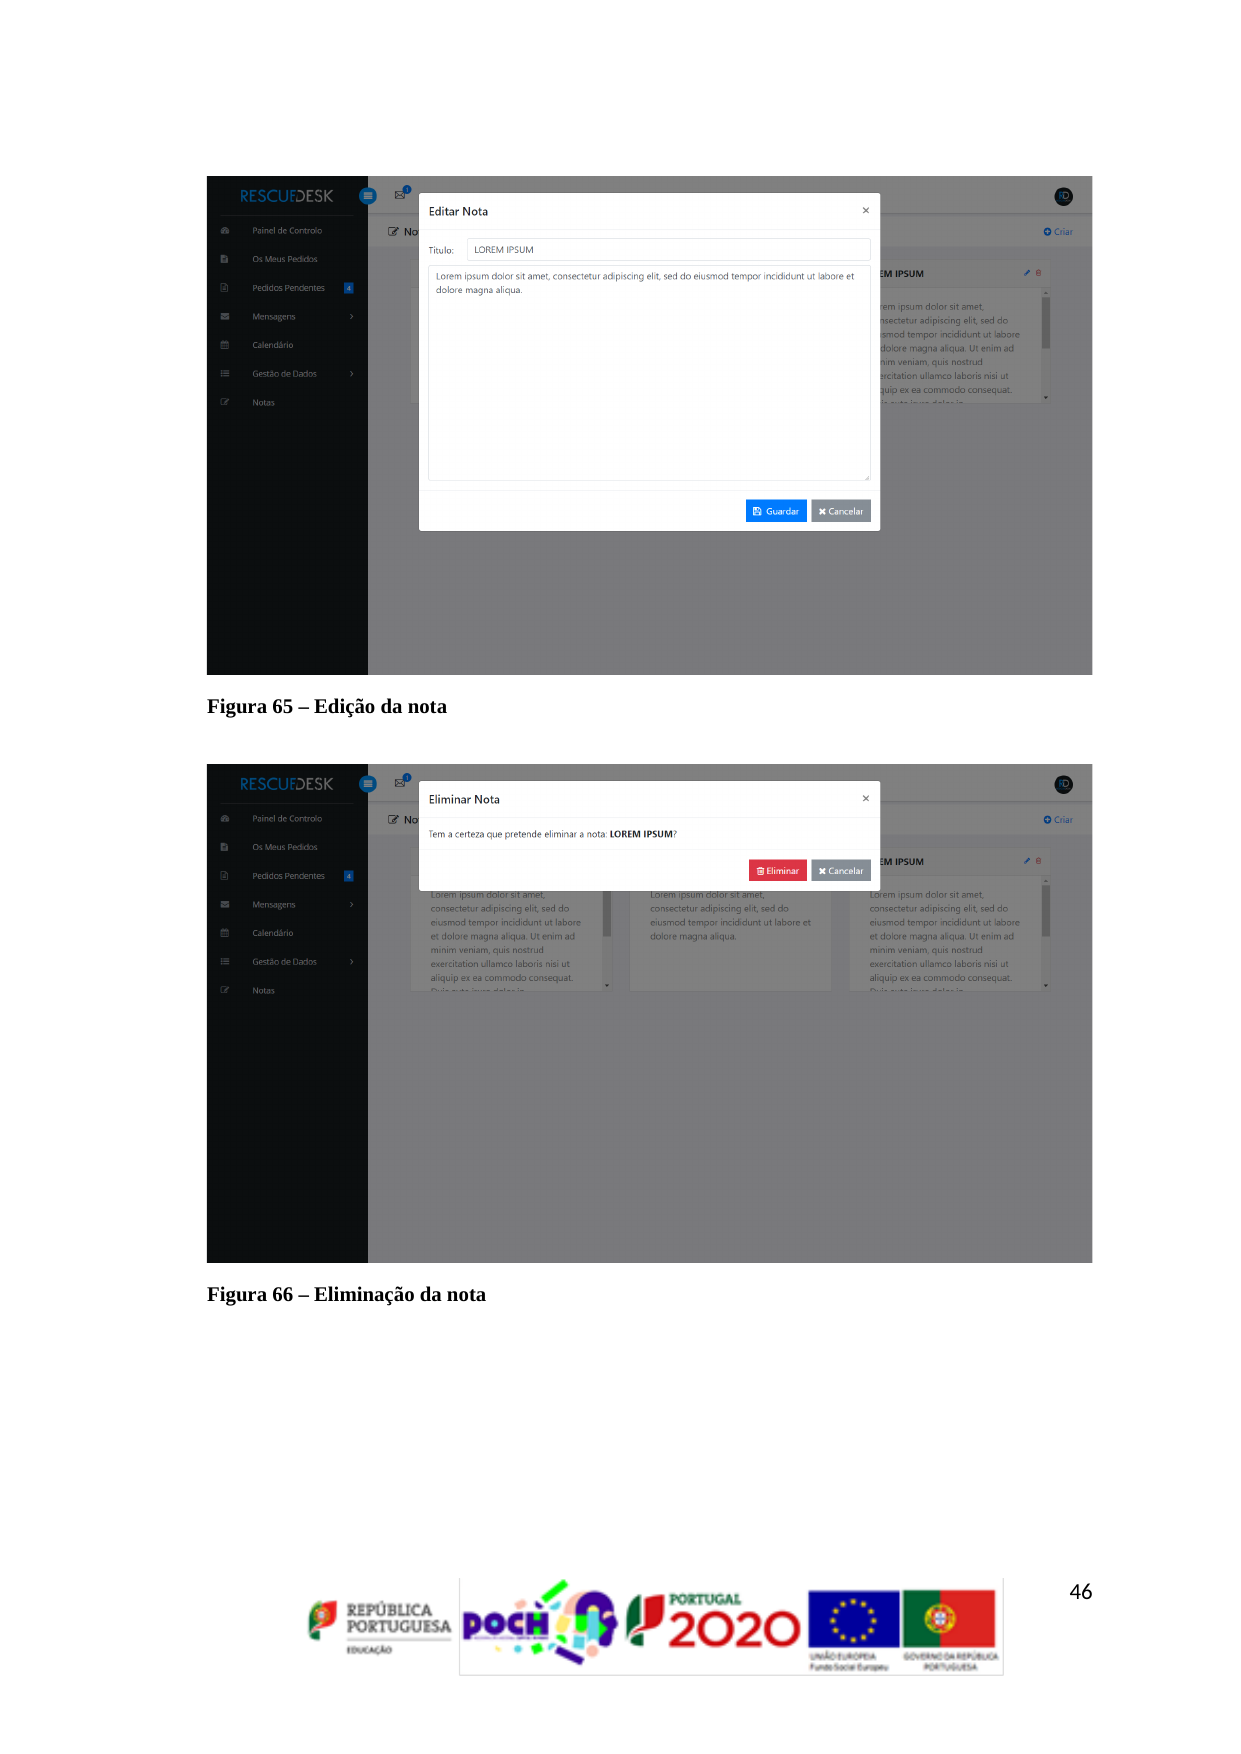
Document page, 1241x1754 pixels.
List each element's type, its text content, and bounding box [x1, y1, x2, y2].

text Figura 66 – Eliminação da nota [207, 1282, 1092, 1306]
picture [206, 764, 1093, 1263]
text Figura 65 – Edição da nota [207, 694, 1092, 718]
picture [206, 176, 1093, 675]
picture [295, 1578, 1006, 1678]
